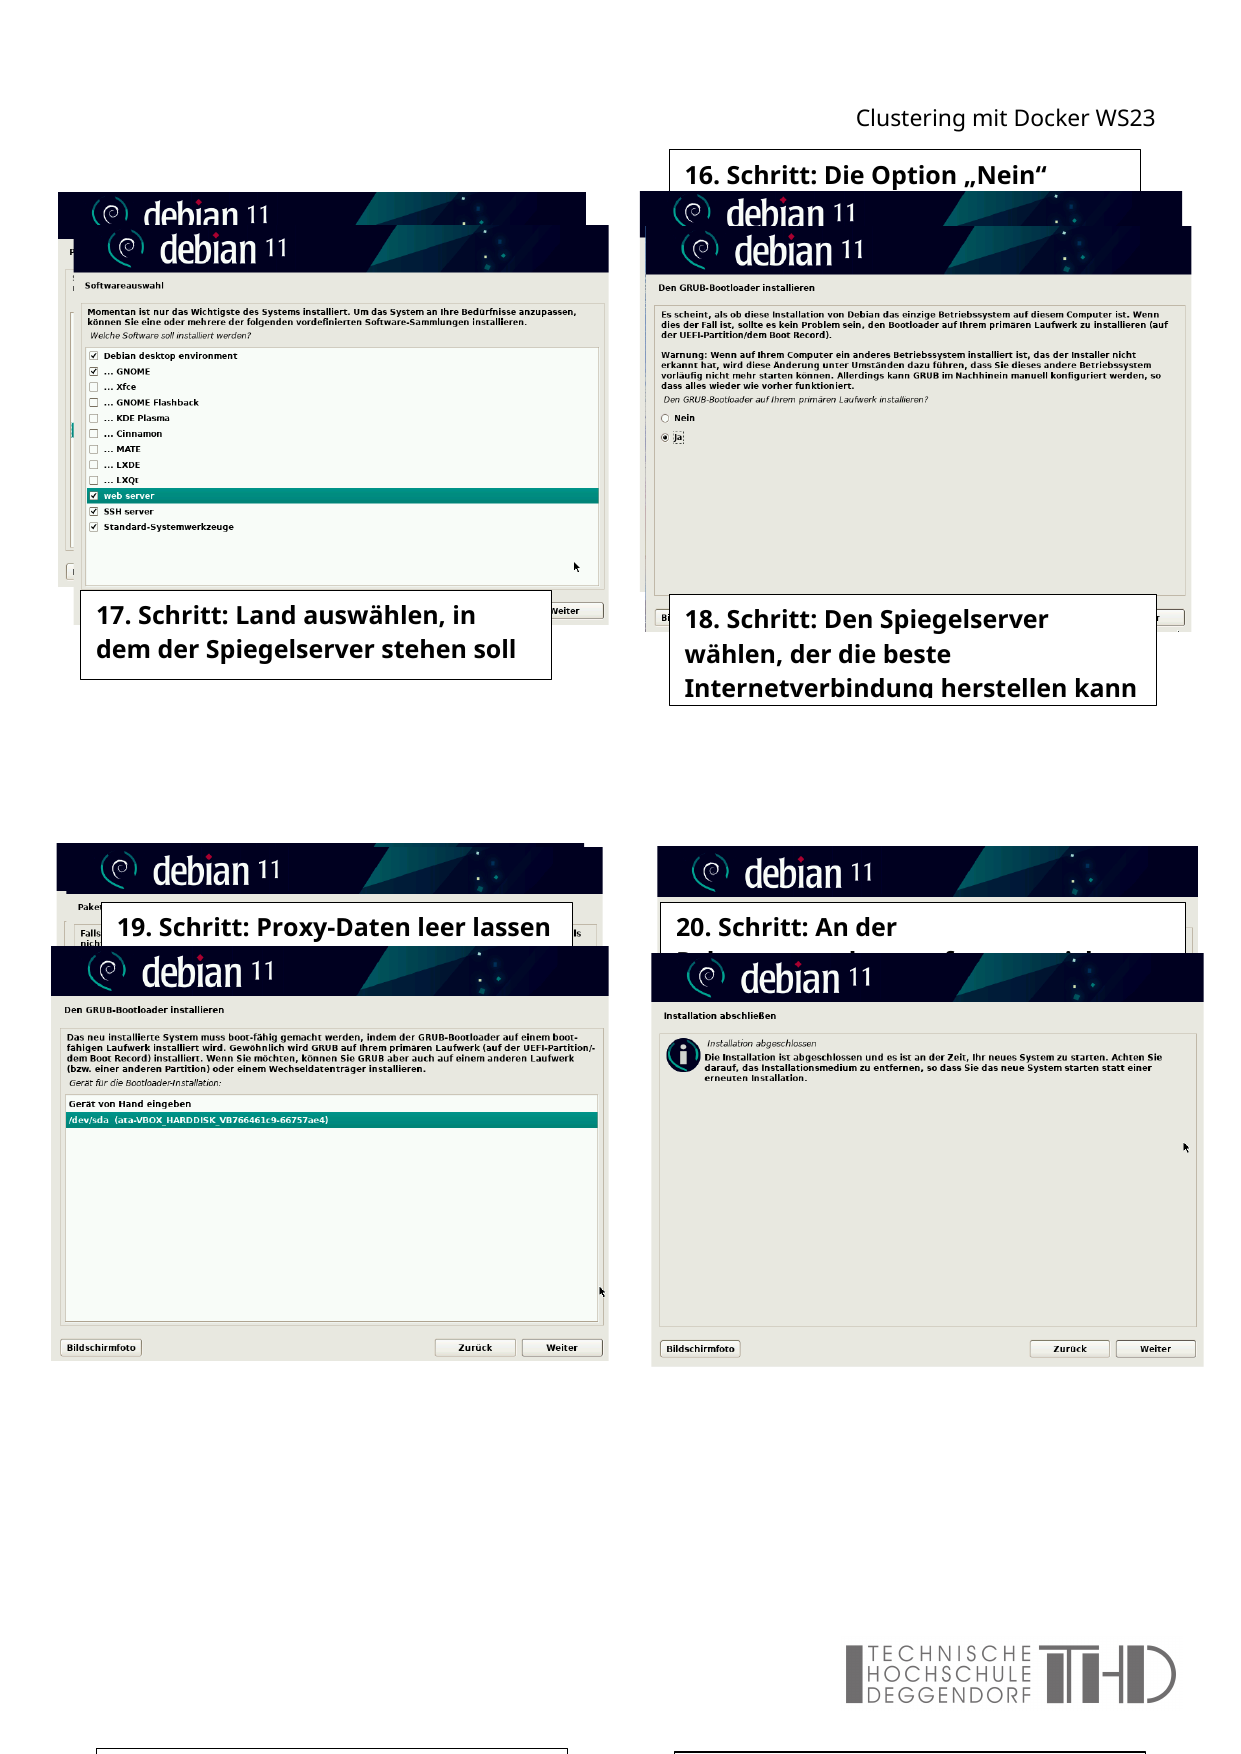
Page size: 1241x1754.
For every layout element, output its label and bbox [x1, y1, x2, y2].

picture [651, 846, 1204, 1367]
picture [51, 843, 609, 1361]
picture [841, 1636, 1183, 1711]
picture [58, 192, 609, 625]
picture [639, 191, 1192, 632]
